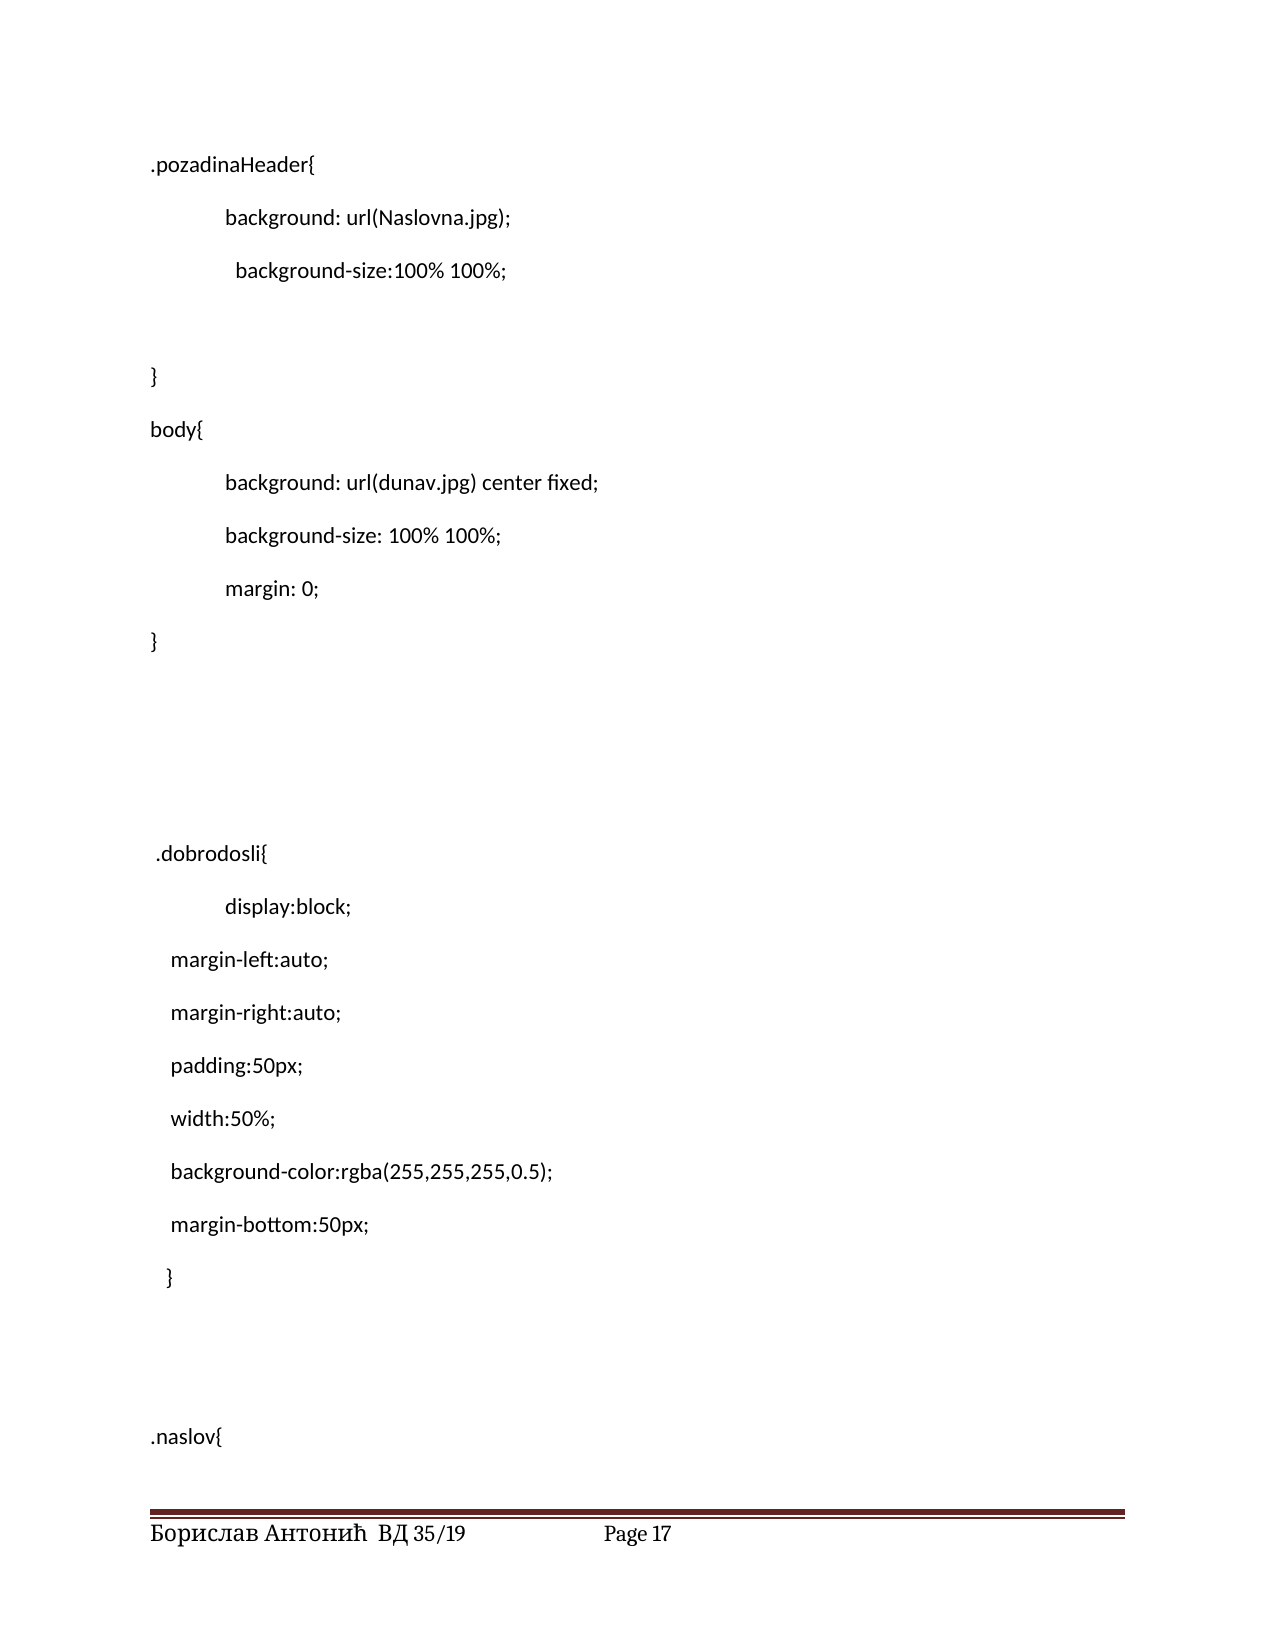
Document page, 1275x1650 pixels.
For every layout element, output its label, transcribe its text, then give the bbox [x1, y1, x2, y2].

text padding:50px; [150, 1051, 1125, 1079]
text margin-left:auto; [150, 945, 1125, 973]
text .pozadinaHeader{ [150, 150, 1125, 178]
text .dobrodosli{ [150, 839, 1125, 867]
text margin-bottom:50px; [150, 1210, 1125, 1238]
text background-size: 100% 100%; [150, 521, 1125, 549]
text } [150, 627, 1125, 655]
text margin-right:auto; [150, 998, 1125, 1026]
text background-size:100% 100%; [150, 256, 1125, 284]
text width:50%; [150, 1104, 1125, 1132]
text display:block; [150, 892, 1125, 920]
text } [150, 1263, 1125, 1291]
text background: url(dunav.jpg) center fixed; [150, 468, 1125, 496]
text margin: 0; [150, 574, 1125, 602]
text background-color:rgba(255,255,255,0.5); [150, 1157, 1125, 1185]
text body{ [150, 415, 1125, 443]
text } [150, 362, 1125, 390]
text background: url(Naslovna.jpg); [150, 203, 1125, 231]
text .naslov{ [150, 1422, 1125, 1451]
